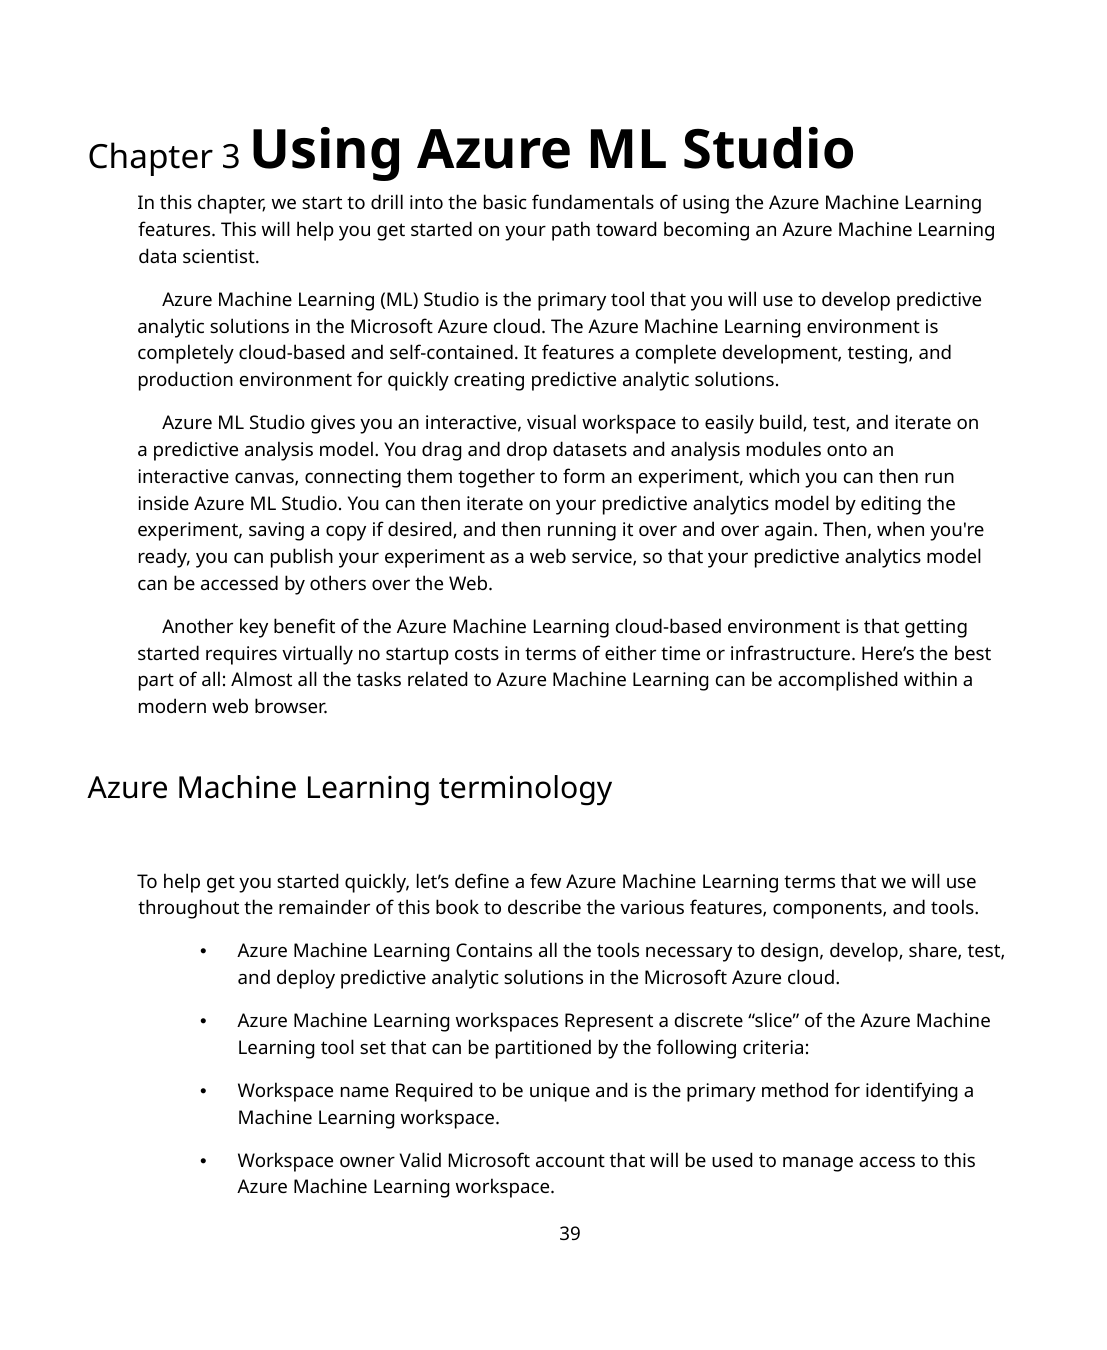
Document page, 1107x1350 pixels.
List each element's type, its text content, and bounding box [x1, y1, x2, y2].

text To help get you started quickly, let’s define a few Azure Machine Learning terms that we will use throughout the remainder of this book to describe the various features, components, and tools. [137, 868, 1019, 920]
list Azure Machine Learning workspaces Represent a discrete “slice” of the Azure Machine Learning tool set that can be partitioned by the following criteria: [200, 1007, 1019, 1060]
subtitle Azure Machine Learning terminology [87, 766, 998, 807]
list Workspace name Required to be unique and is the primary method for identifying a Machine Learning workspace. [200, 1077, 1019, 1129]
subtitle Chapter 3 Using Azure ML Studio [87, 111, 1054, 185]
list Workspace owner Valid Microsoft account that will be used to manage access to this Azure Machine Learning workspace. [200, 1147, 1019, 1199]
text Azure Machine Learning (ML) Studio is the primary tool that you will use to develop predictive analytic solutions in the Microsoft Azure cloud. The Azure Machine Learning environment is completely cloud-based and self-contained. It features a complete development, testing, and production environment for quickly creating predictive analytic solutions. [137, 286, 1001, 392]
text Another key benefit of the Azure Machine Learning cloud-based environment is that getting started requires virtually no startup costs in terms of either time or infrastructure. Here’s the best part of all: Almost all the tasks related to Azure Machine Learning can be accomplished within a modern web browser. [137, 613, 1013, 719]
list Azure Machine Learning Contains all the tools necessary to design, develop, share, test, and deploy predictive analytic solutions in the Microsoft Azure cloud. [200, 938, 1019, 990]
text In this chapter, we start to drill into the basic fundamentals of using the Azure Machine Learning features. This will help you get started on your path toward becoming an Azure Machine Learning data scientist. [137, 189, 999, 269]
text Azure ML Studio gives you an interactive, visual workspace to easily build, test, and iterate on a predictive analysis model. You drag and drop datasets and analysis modules onto an interactive canvas, connecting them together to form an experiment, which you can then run inside Azure ML Studio. You can then iterate on your predictive analytics model by editing the experiment, saving a copy if desired, and then running it over and over again. Then, when you're ready, you can publish your experiment as a web service, so that your predictive analytics model can be accessed by others over the Web. [137, 409, 990, 596]
